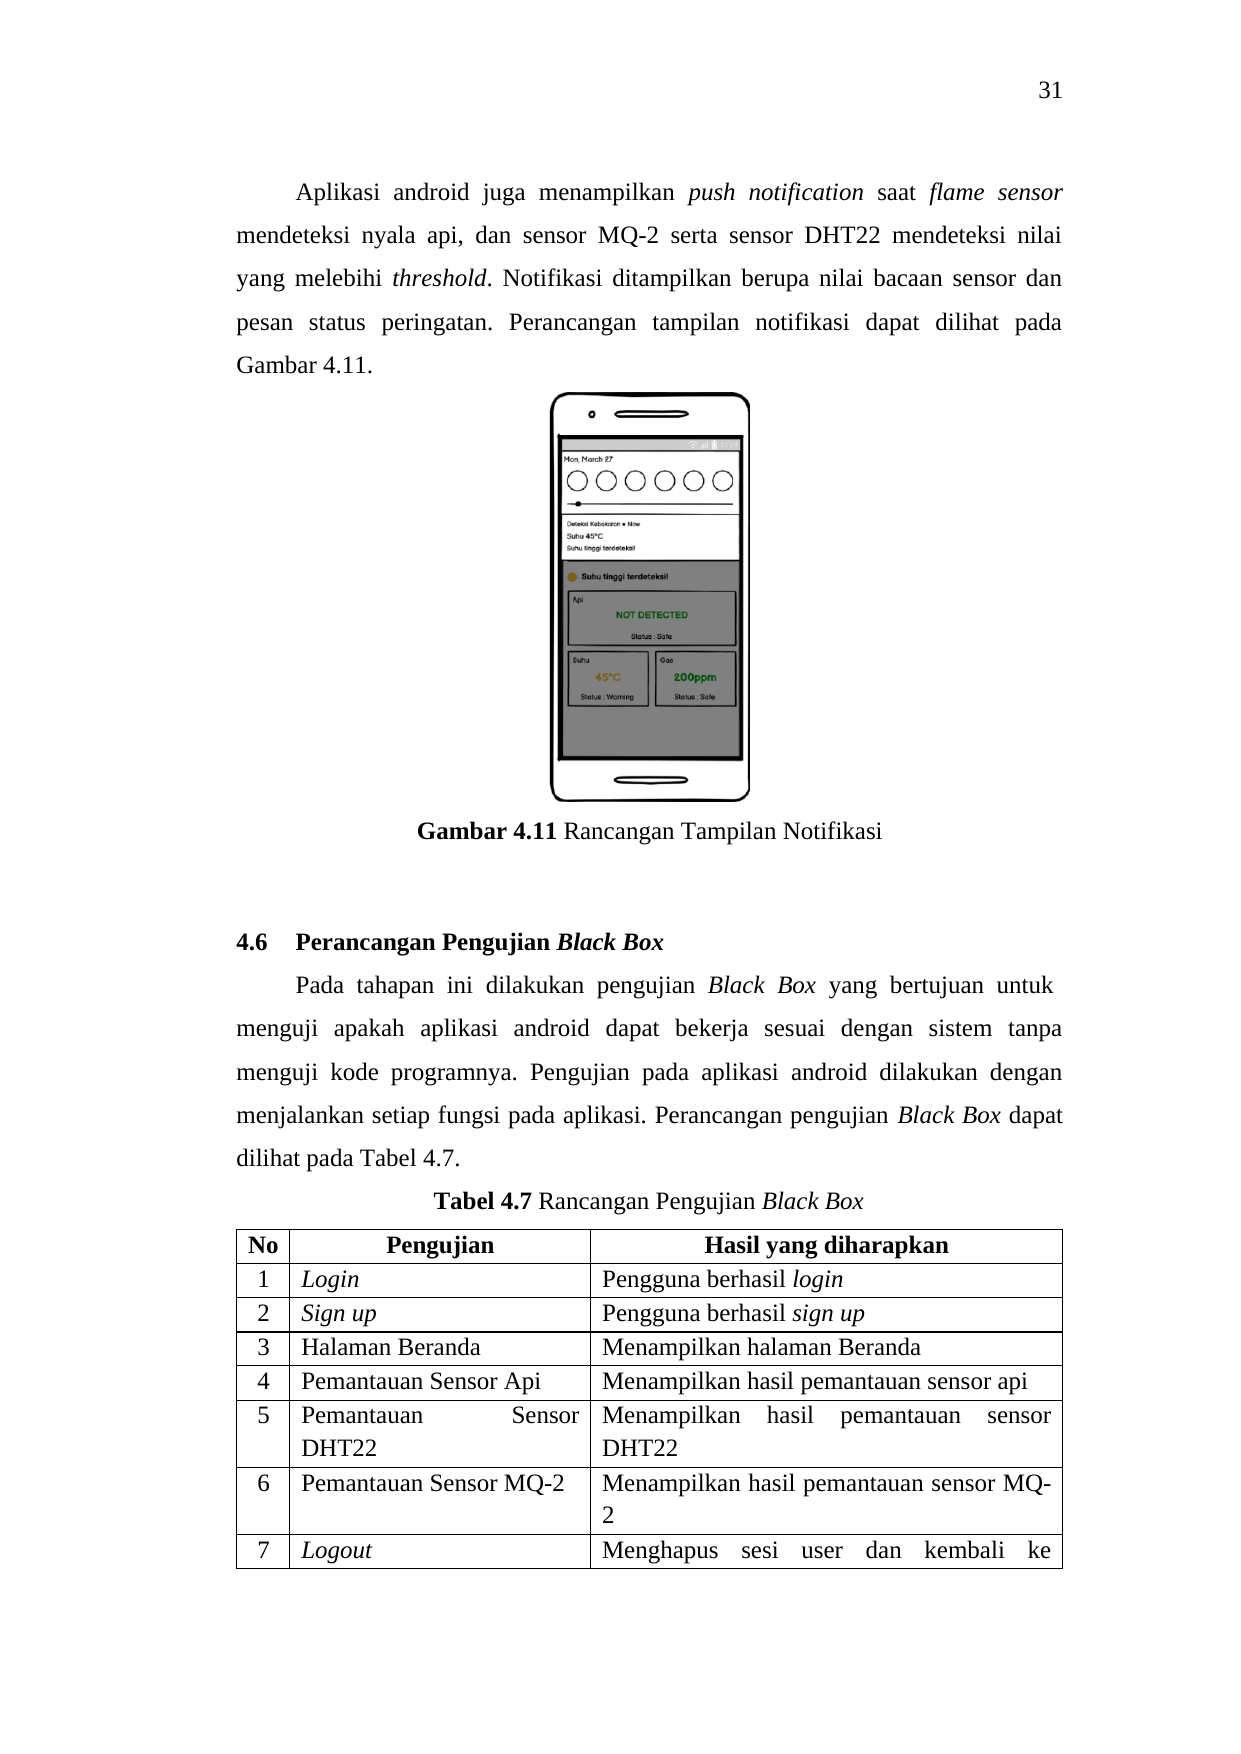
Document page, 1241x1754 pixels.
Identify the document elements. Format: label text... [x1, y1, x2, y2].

table_header No [237, 1230, 289, 1263]
table_cell 4 [237, 1366, 289, 1399]
text menguji apakah aplikasi android dapat bekerja sesuai dengan sistem tanpa menguji kode programnya. Pengujian pada aplikasi android dilakukan dengan menjalankan setiap fungsi pada aplikasi. Perancangan pengujian Black Box dapat dilihat pada Tabel 4.7. [236, 1013, 1063, 1172]
table_header Hasil yang diharapkan [591, 1230, 1062, 1263]
table_cell Menampilkan hasil pemantauan sensor DHT22 [591, 1401, 1062, 1467]
text Tabel 4.7 Rancangan Pengujian Black Box [236, 1186, 1063, 1215]
table_header Pengujian [290, 1230, 590, 1263]
table_cell 6 [237, 1468, 289, 1534]
table_cell Logout [290, 1535, 590, 1568]
table_cell 2 [237, 1298, 289, 1331]
table_cell 7 [237, 1535, 289, 1568]
table_cell Pengguna berhasil sign up [591, 1298, 1062, 1331]
table_cell 3 [237, 1333, 289, 1365]
table_cell Login [290, 1264, 590, 1297]
table_cell Menampilkan halaman Beranda [591, 1333, 1062, 1365]
text Pada tahapan ini dilakukan pengujian Black Box yang bertujuan untuk [236, 970, 1063, 999]
table_cell 1 [237, 1264, 289, 1297]
table_cell Halaman Beranda [290, 1333, 590, 1365]
table_cell Pemantauan Sensor DHT22 [290, 1401, 590, 1467]
table_cell Sign up [290, 1298, 590, 1331]
table_cell Menampilkan hasil pemantauan sensor api [591, 1366, 1062, 1399]
table_cell Pemantauan Sensor Api [290, 1366, 590, 1399]
table_cell 5 [237, 1401, 289, 1467]
text Perancangan Pengujian Black Box [236, 927, 1063, 956]
picture [549, 392, 750, 802]
text Aplikasi android juga menampilkan push notification saat flame sensor mendeteksi nyala api, dan sensor MQ-2 serta sensor DHT22 mendeteksi nilai yang melebihi threshold. Notifikasi ditampilkan berupa nilai bacaan sensor dan pesan status peringatan. Perancangan tampilan notifikasi dapat dilihat pada Gambar 4.11. [236, 177, 1063, 378]
table_cell Pengguna berhasil login [591, 1264, 1062, 1297]
table_cell Pemantauan Sensor MQ-2 [290, 1468, 590, 1534]
text Gambar 4.11 Rancangan Tampilan Notifikasi [236, 816, 1063, 845]
table_cell Menampilkan hasil pemantauan sensor MQ-2 [591, 1468, 1062, 1534]
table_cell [591, 1535, 1062, 1568]
